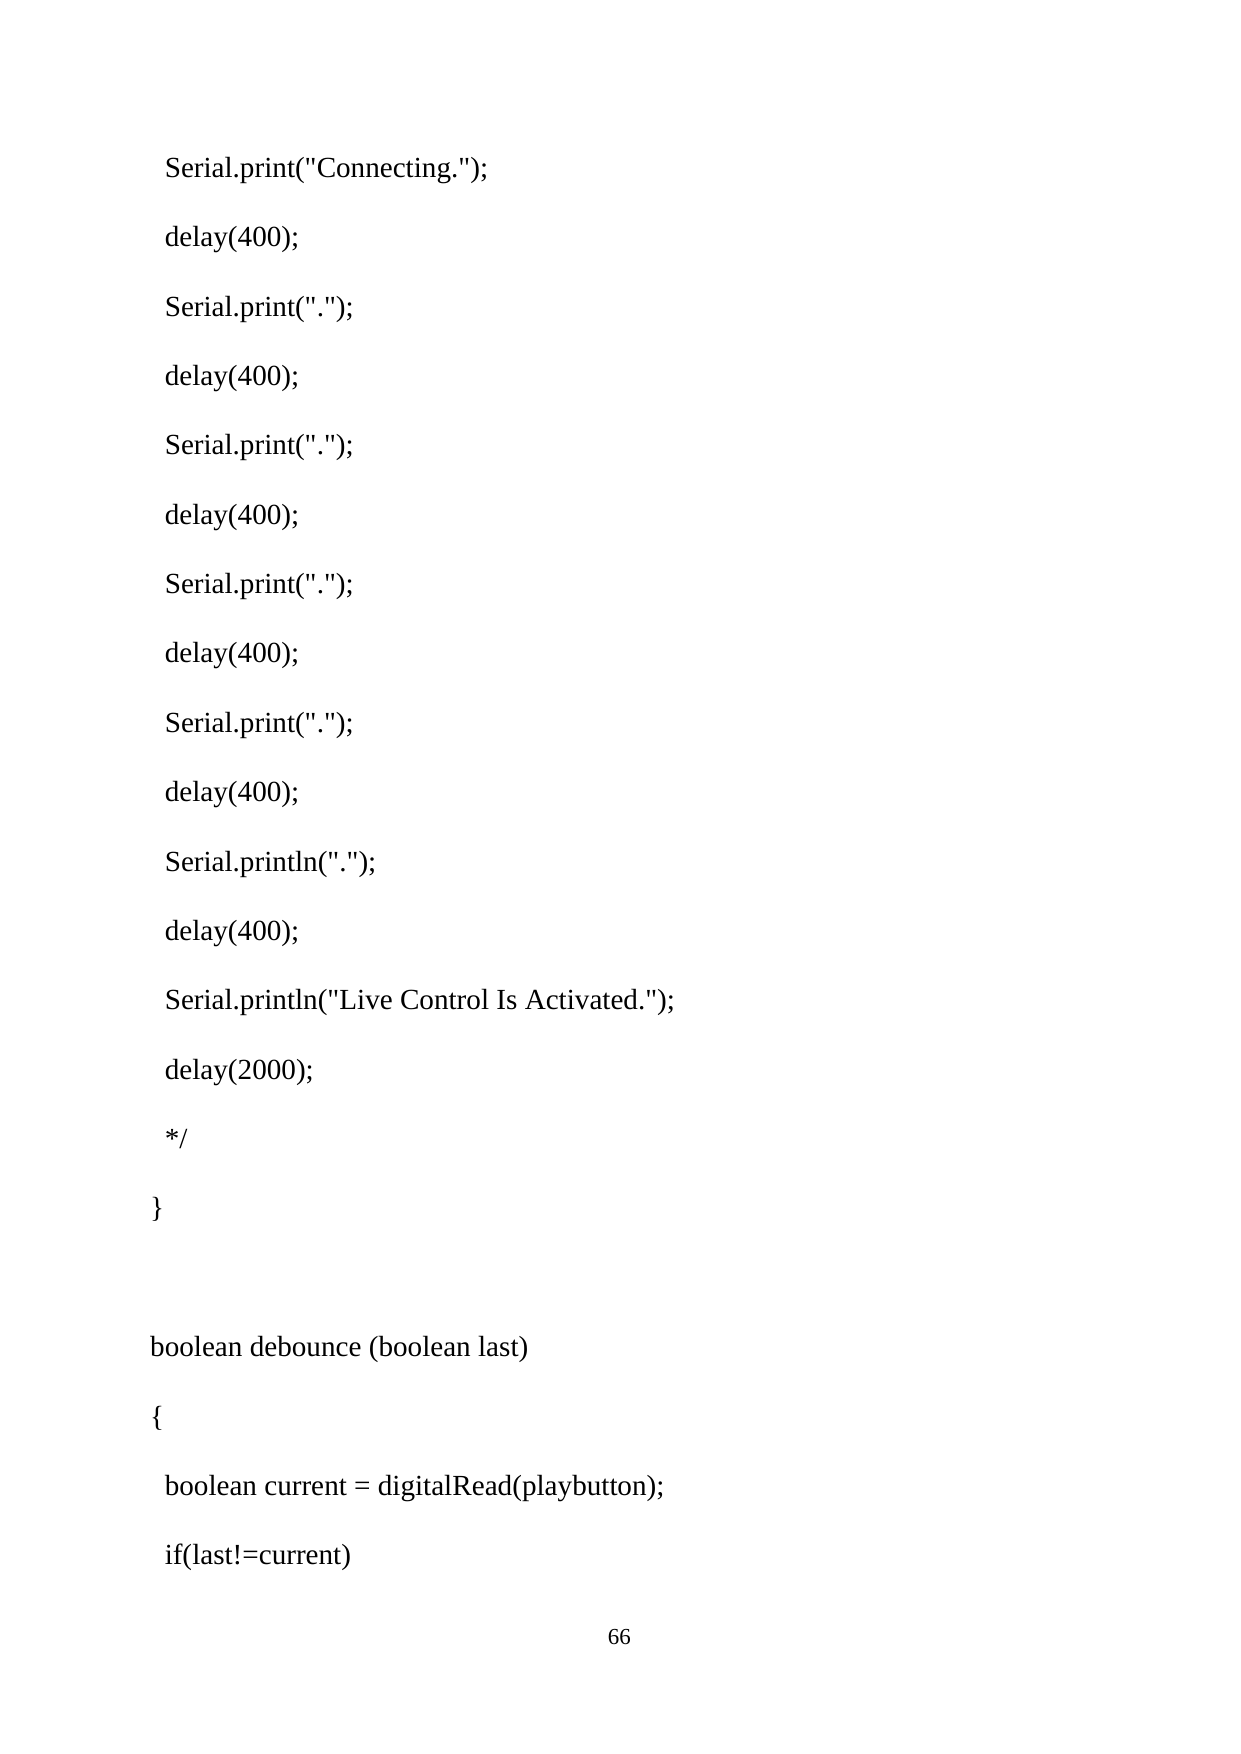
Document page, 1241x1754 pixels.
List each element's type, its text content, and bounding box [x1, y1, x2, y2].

text Serial.print("."); [150, 289, 1090, 322]
text delay(400); [150, 636, 1090, 669]
text Serial.print("Connecting."); [150, 150, 1090, 183]
text Serial.print("."); [150, 427, 1090, 461]
text Serial.print("."); [150, 705, 1090, 738]
text Serial.println("."); [150, 844, 1090, 877]
text Serial.print("."); [150, 566, 1090, 600]
text delay(400); [150, 358, 1090, 392]
text delay(2000); [150, 1052, 1090, 1085]
text } [150, 1191, 1090, 1224]
text boolean current = digitalRead(playbutton); [150, 1468, 1090, 1502]
text delay(400); [150, 497, 1090, 530]
text delay(400); [150, 219, 1090, 253]
text */ [150, 1121, 1090, 1155]
text if(last!=current) [150, 1537, 1090, 1571]
text { [150, 1399, 1090, 1432]
text delay(400); [150, 774, 1090, 808]
text boolean debounce (boolean last) [150, 1329, 1090, 1363]
text Serial.println("Live Control Is Activated."); [150, 982, 1090, 1016]
text delay(400); [150, 913, 1090, 947]
